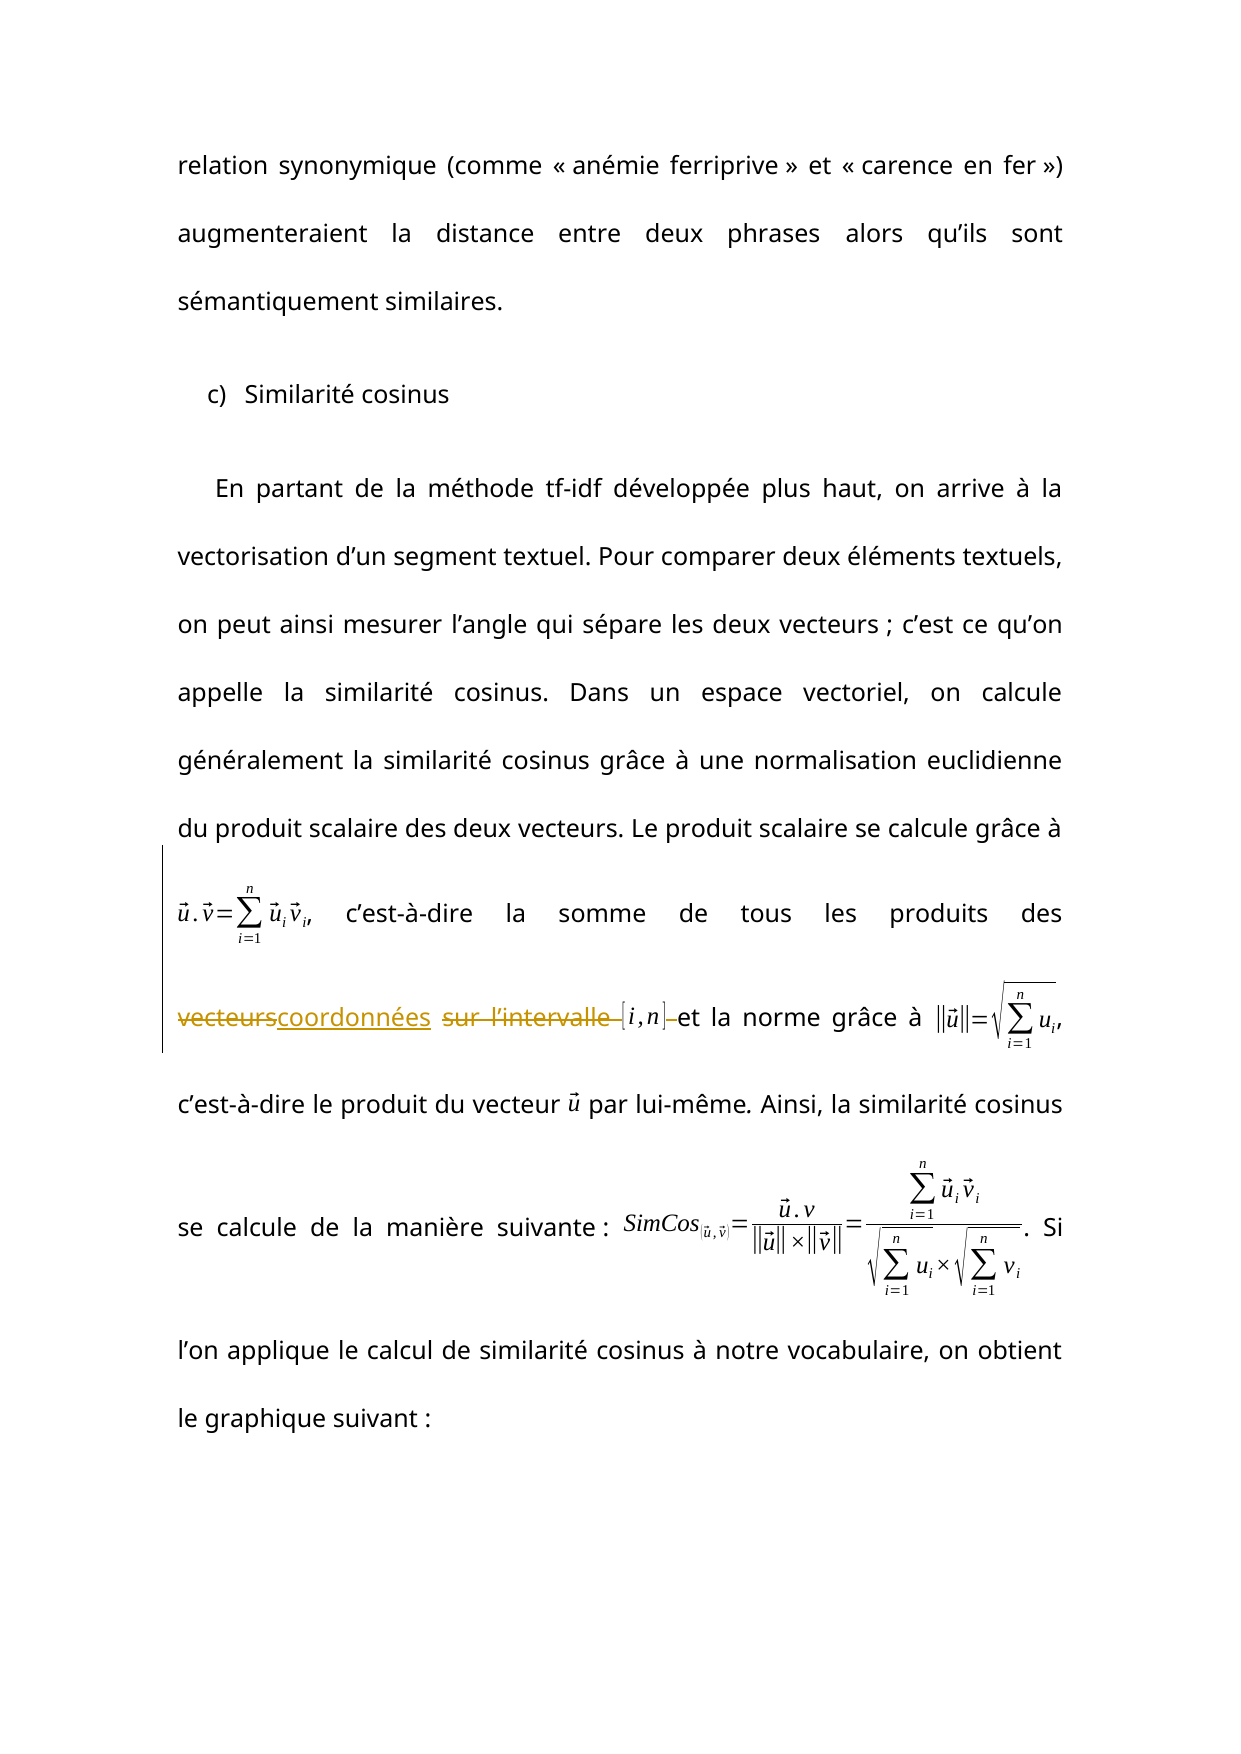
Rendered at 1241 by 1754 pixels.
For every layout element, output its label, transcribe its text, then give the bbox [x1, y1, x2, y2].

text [177, 148, 1063, 318]
subtitle Similarité cosinus [207, 377, 1063, 411]
text En partant de la méthode tf-idf développée plus haut, on arrive à la vectorisation d’un segment textuel. Pour comparer deux éléments textuels, on peut ainsi mesurer l’angle qui sépare les deux vecteurs ; c’est ce qu’on appelle la similarité cosinus. Dans un espace vectoriel, on calcule généralement la similarité cosinus grâce à une normalisation euclidienne du produit scalaire des deux vecteurs. Le produit scalaire se calcule grâce à , c’est-à-dire la somme de tous les produits des et la norme grâce à , c’est-à-dire le produit du vecteur par lui-même. Ainsi, la similarité cosinus se calcule de la manière suivante : . Si l’on applique le calcul de similarité cosinus à notre vocabulaire, on obtient le graphique suivant : [177, 470, 1063, 1434]
